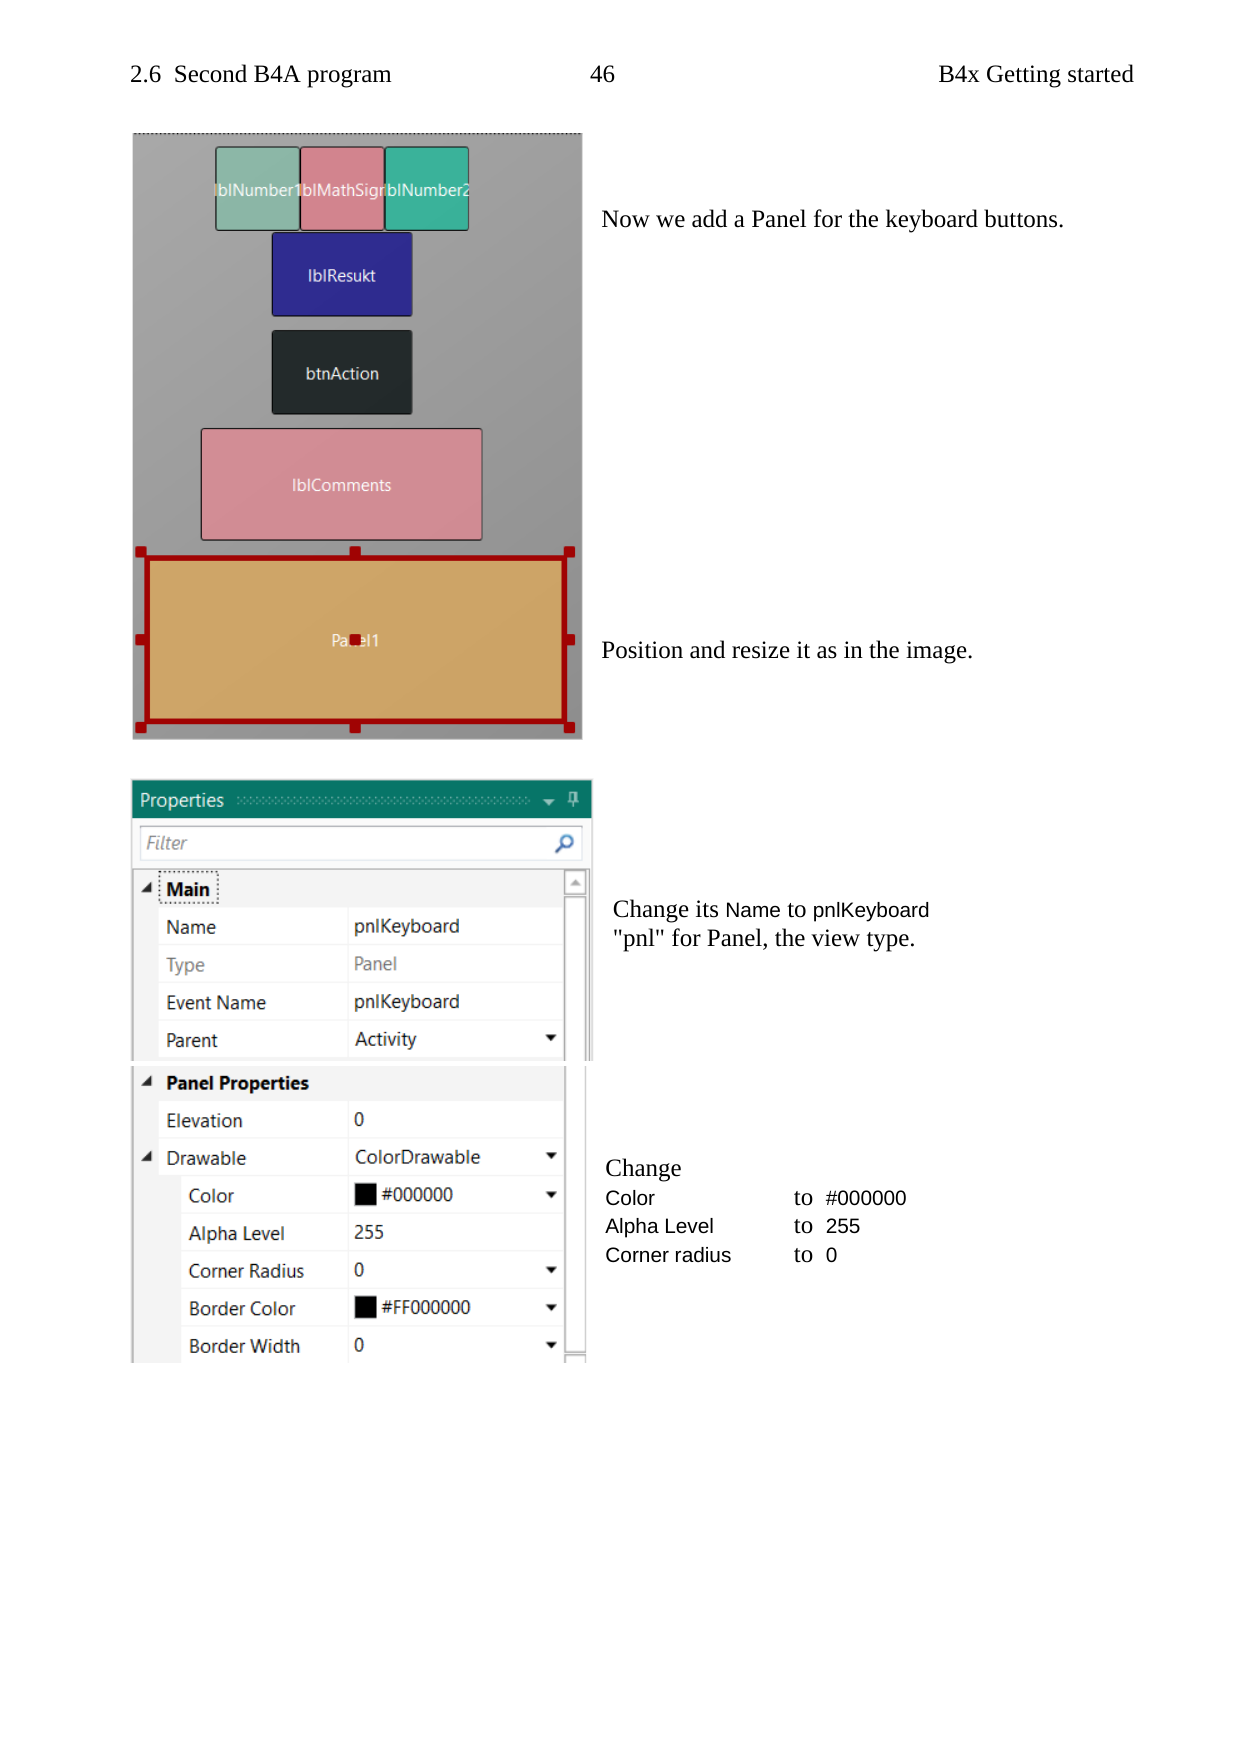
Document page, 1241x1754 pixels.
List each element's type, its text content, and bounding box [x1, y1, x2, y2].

text Corner radius to 0 [587, 1239, 1134, 1268]
text Color to #000000 [587, 1182, 1134, 1211]
picture [130, 778, 594, 1061]
picture [132, 133, 583, 740]
text Now we add a Panel for the keyboard buttons. [583, 204, 1134, 233]
text "pnl" for Panel, the view type. [594, 923, 1134, 952]
picture [130, 1066, 587, 1363]
text Alpha Level to 255 [587, 1211, 1134, 1239]
text Change its Name to pnlKeyboard [594, 894, 1134, 923]
text Change [587, 1153, 1134, 1182]
text Position and resize it as in the image. [583, 636, 1134, 664]
